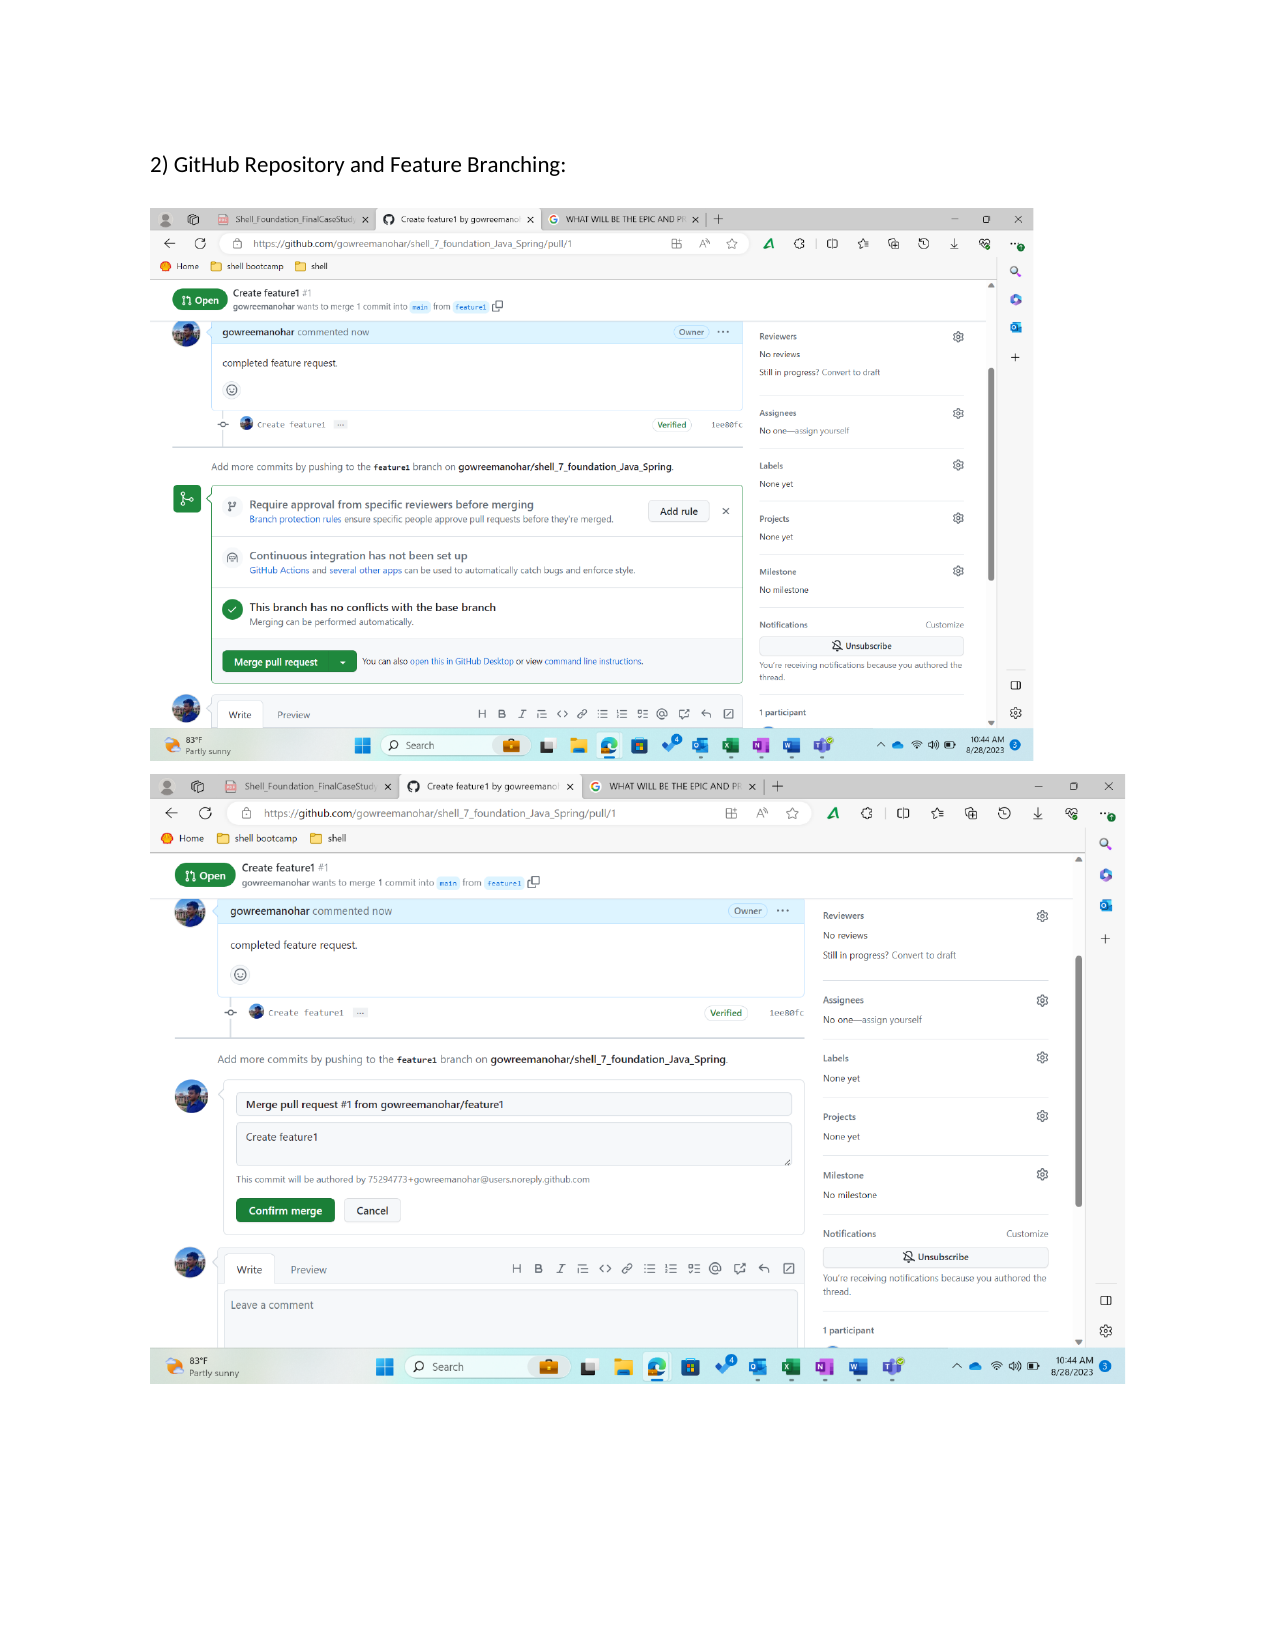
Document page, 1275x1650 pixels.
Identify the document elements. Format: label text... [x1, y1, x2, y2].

picture [150, 774, 1125, 1384]
text 2) GitHub Repository and Feature Branching: [150, 150, 1125, 178]
picture [150, 208, 1034, 761]
